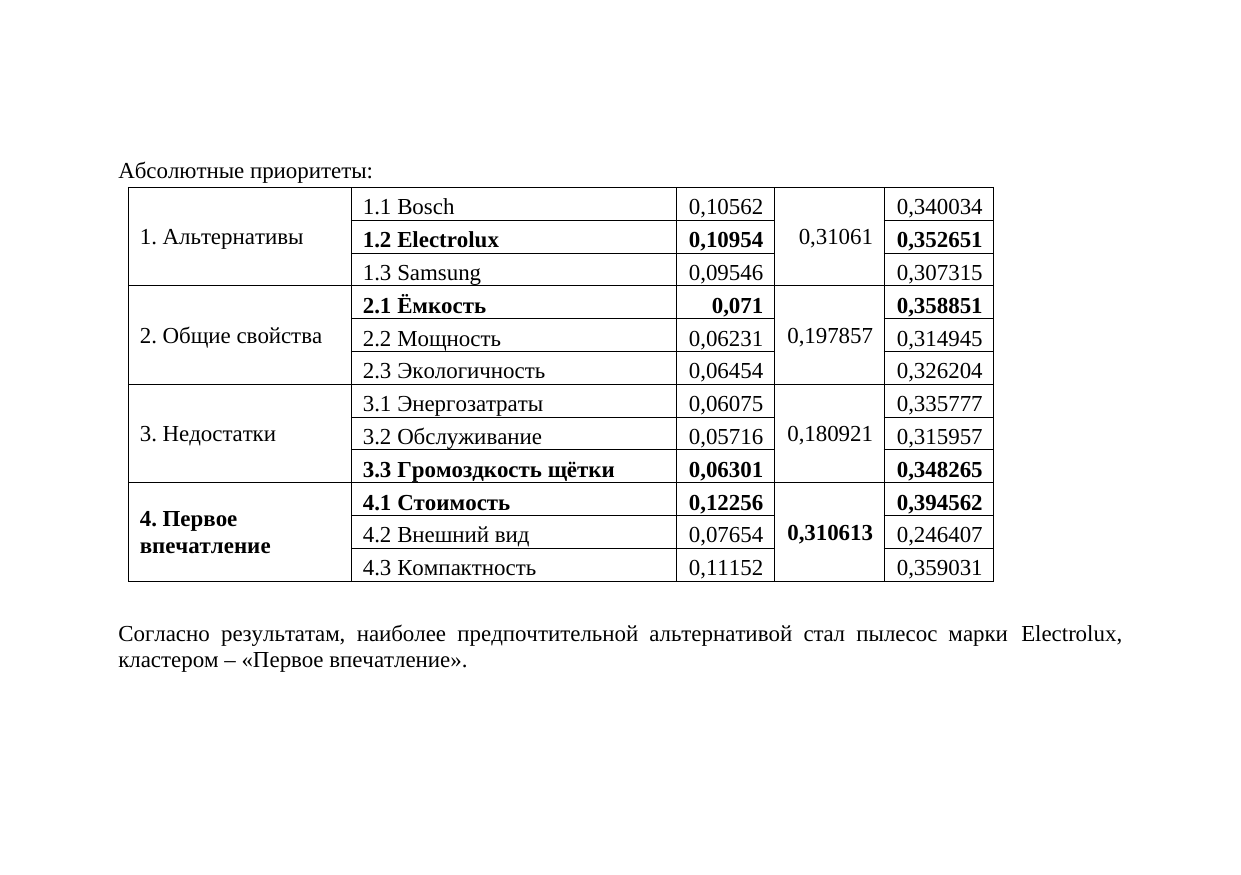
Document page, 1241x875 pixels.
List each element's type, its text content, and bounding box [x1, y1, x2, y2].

table_cell 0,06075 [677, 385, 774, 417]
table_cell 3.3 Громоздкость щётки [352, 450, 676, 482]
table_header 1.1 Bosch [352, 188, 676, 220]
table_cell 0,11152 [677, 549, 774, 581]
table_cell 3.1 Энергозатраты [352, 385, 676, 417]
table_cell 0,352651 [885, 221, 993, 252]
table_cell 0,10954 [677, 221, 774, 252]
table_cell 0,310613 [775, 483, 884, 581]
table_cell 4.3 Компактность [352, 549, 676, 581]
table_cell 0,06301 [677, 450, 774, 482]
table_cell 0,326204 [885, 352, 993, 384]
table_cell 0,335777 [885, 385, 993, 417]
table_cell 0,06231 [677, 319, 774, 351]
table_cell 0,12256 [677, 483, 774, 515]
table_cell 4.2 Внешний вид [352, 516, 676, 548]
table_cell 0,05716 [677, 418, 774, 449]
table_cell 3. Недостатки [129, 385, 351, 482]
table_header 0,340034 [885, 188, 993, 220]
table_header 0,31061 [775, 188, 884, 285]
table_cell 0,09546 [677, 254, 774, 285]
table_cell 0,246407 [885, 516, 993, 548]
table_cell 0,071 [677, 286, 774, 318]
table_cell 0,07654 [677, 516, 774, 548]
text Согласно результатам, наиболее предпочтительной альтернативой стал пылесос марки Electrolux, кластером – «Первое впечатление». [118, 620, 1122, 673]
table_cell 2.1 Ёмкость [352, 286, 676, 318]
table_cell 3.2 Обслуживание [352, 418, 676, 449]
text Абсолютные приоритеты: [118, 157, 1122, 183]
table_cell 2. Общие свойства [129, 286, 351, 384]
table_cell 0,358851 [885, 286, 993, 318]
table_cell 4.1 Стоимость [352, 483, 676, 515]
table_cell 0,314945 [885, 319, 993, 351]
table_cell 0,348265 [885, 450, 993, 482]
table_cell 0,394562 [885, 483, 993, 515]
table_header 1. Альтернативы [129, 188, 351, 285]
table_cell 0,180921 [775, 385, 884, 482]
table_cell 4. Первое впечатление [129, 483, 351, 581]
table_cell 0,359031 [885, 549, 993, 581]
table_cell 0,197857 [775, 286, 884, 384]
table_cell 1.3 Samsung [352, 254, 676, 285]
table_cell 0,307315 [885, 254, 993, 285]
table_cell 1.2 Electrolux [352, 221, 676, 252]
table_cell 2.3 Экологичность [352, 352, 676, 384]
table_cell 2.2 Мощность [352, 319, 676, 351]
table_cell 0,315957 [885, 418, 993, 449]
table_header 0,10562 [677, 188, 774, 220]
table_cell 0,06454 [677, 352, 774, 384]
